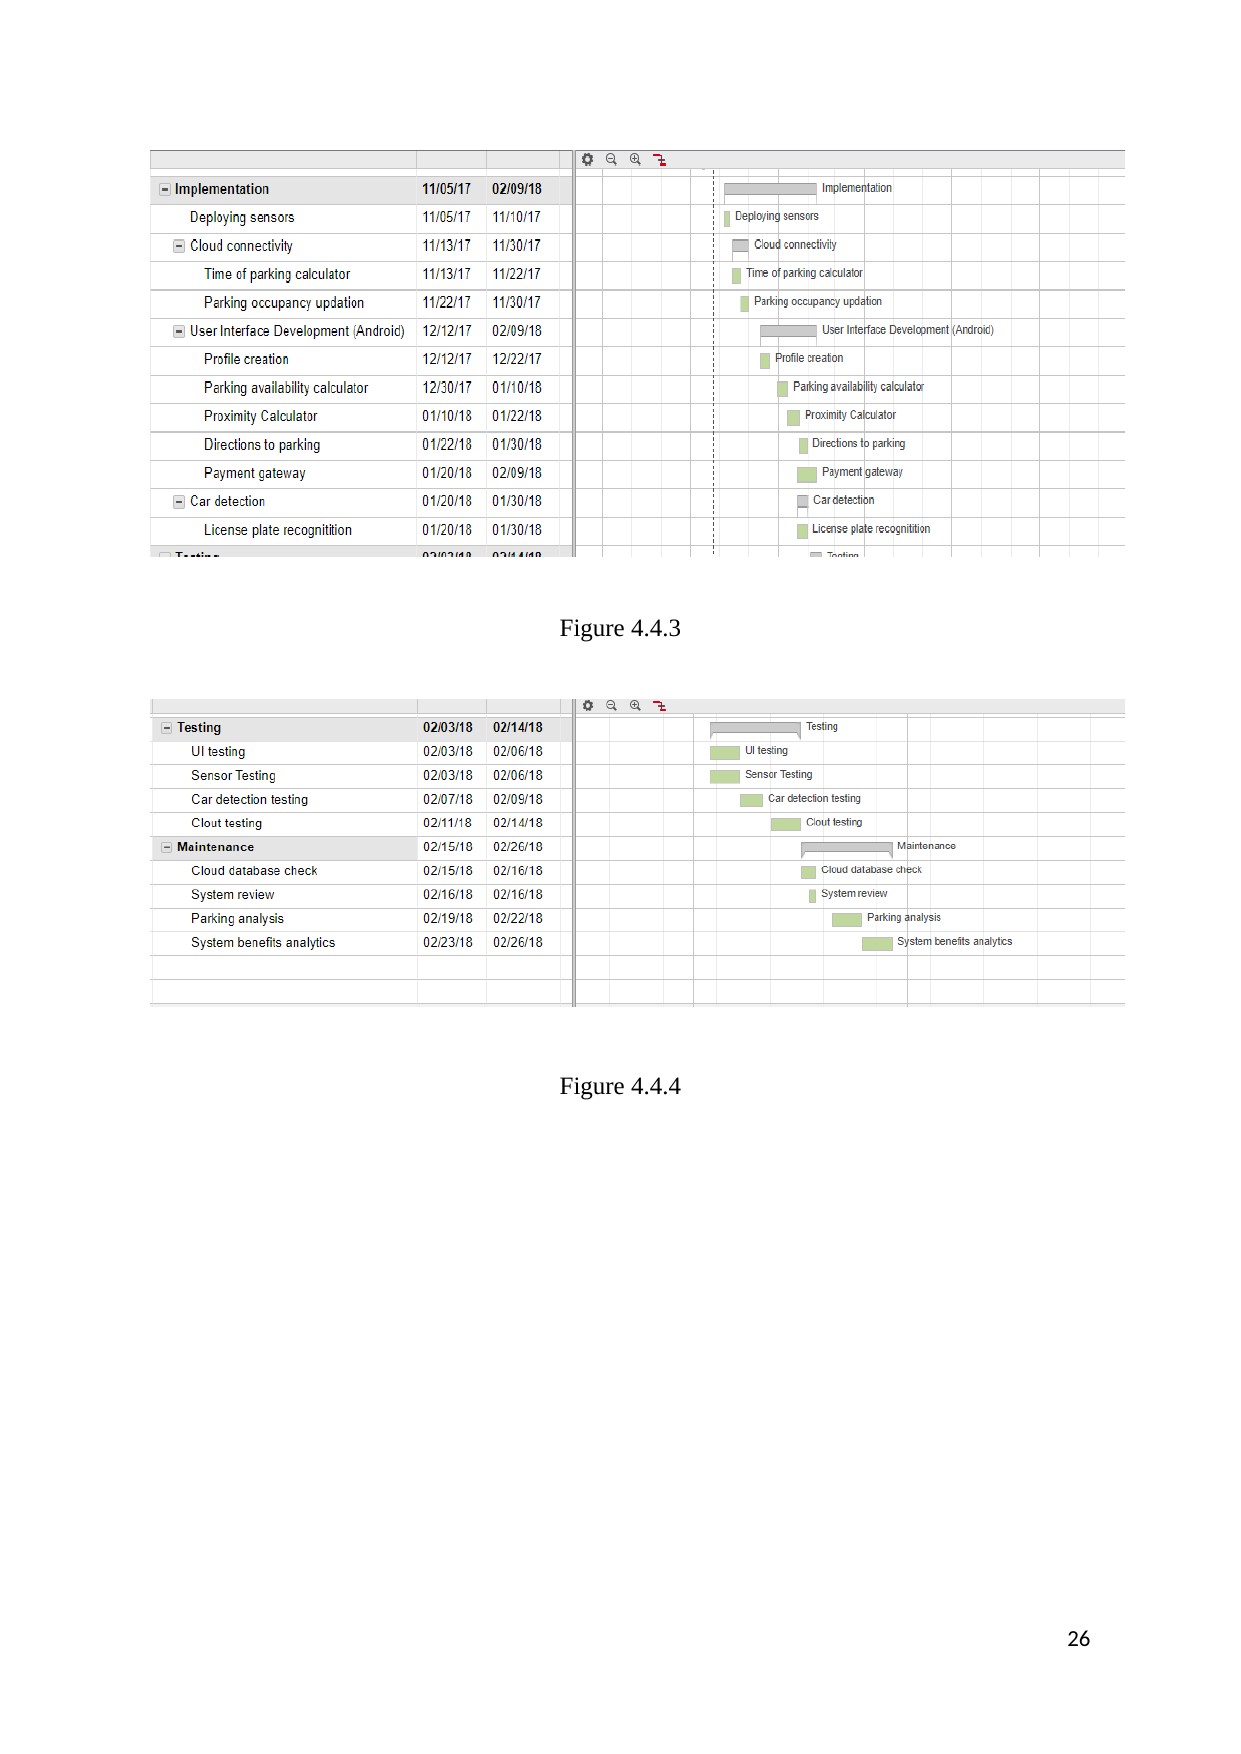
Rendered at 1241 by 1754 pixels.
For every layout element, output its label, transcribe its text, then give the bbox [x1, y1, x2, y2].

text Figure 4.4.3 [150, 613, 1090, 642]
text Figure 4.4.4 [150, 1071, 1090, 1100]
picture [150, 699, 1125, 1058]
picture [150, 150, 1125, 557]
